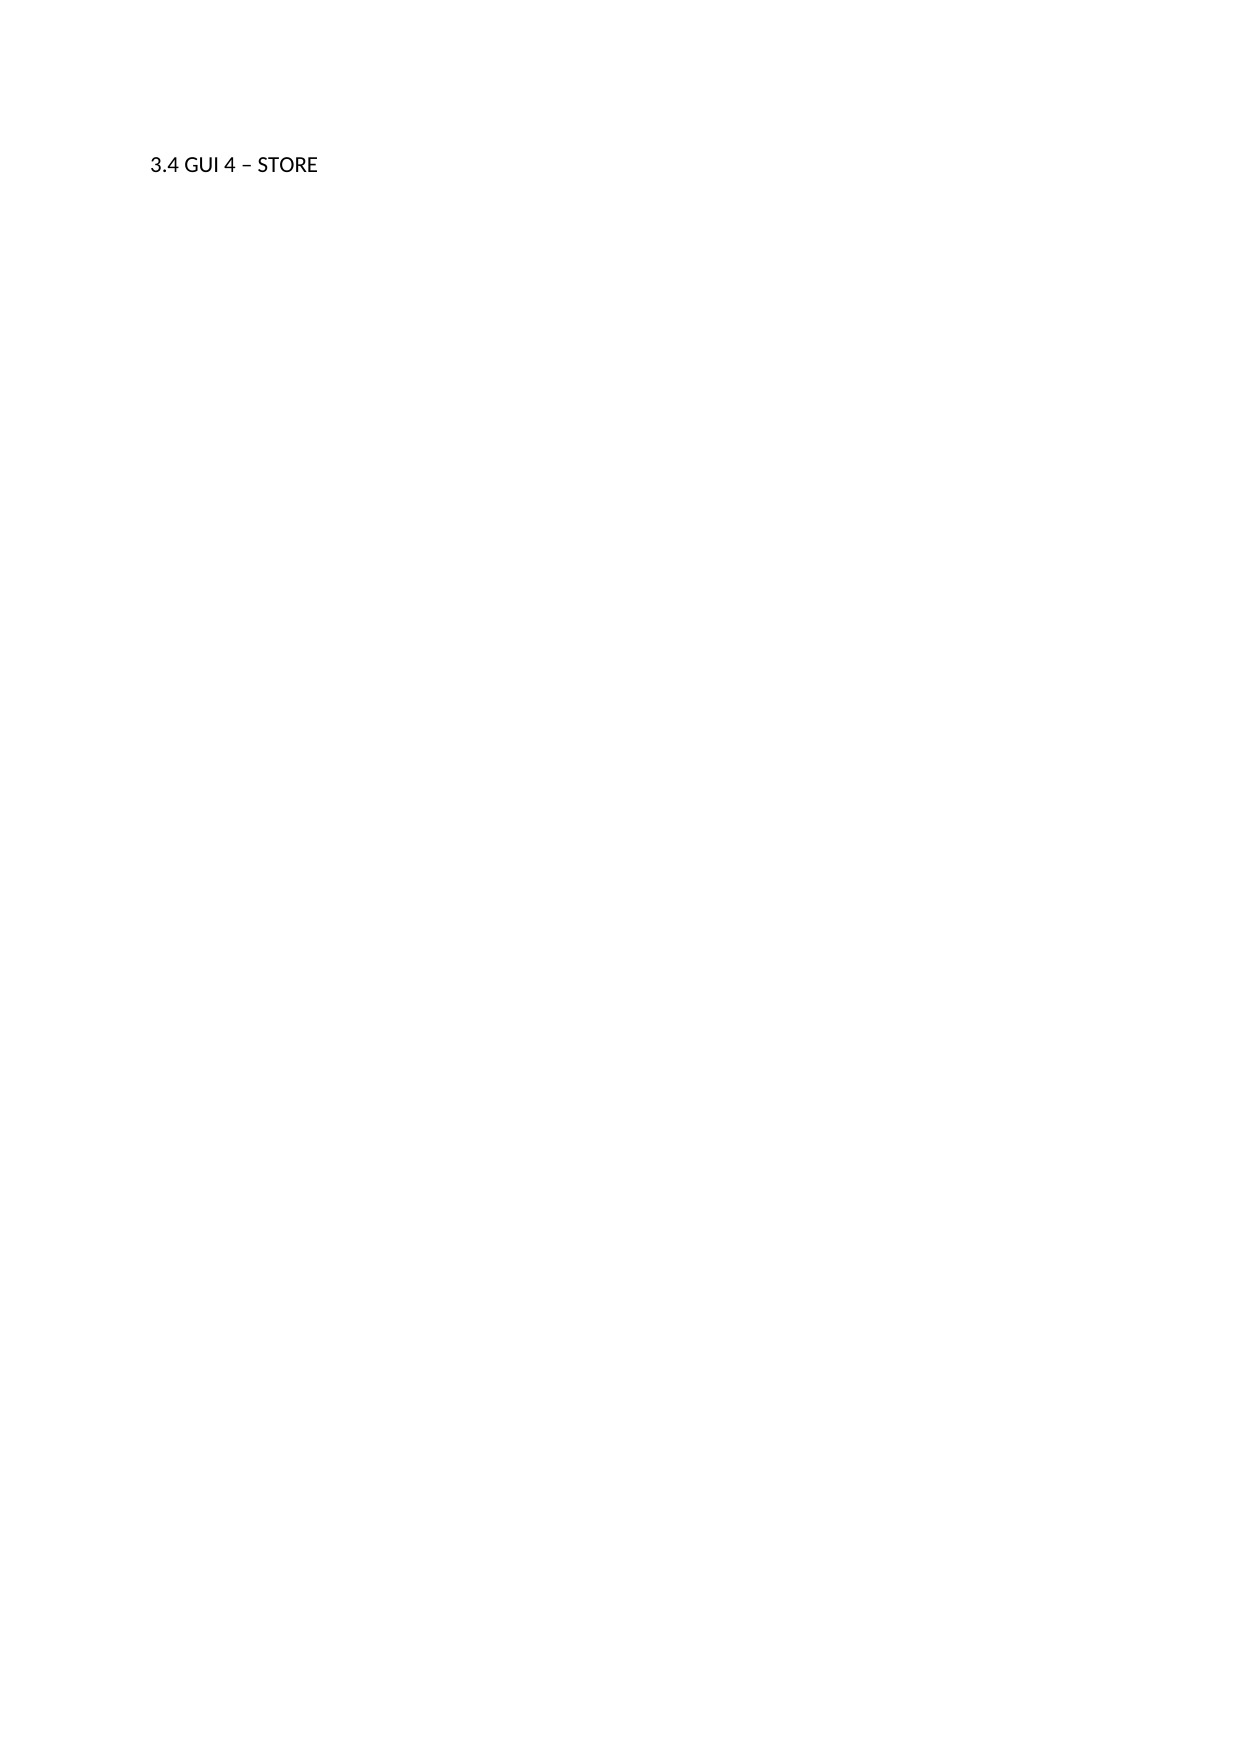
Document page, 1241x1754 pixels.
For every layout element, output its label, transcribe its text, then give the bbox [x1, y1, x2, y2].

text 3.4 GUI 4 – STORE [150, 150, 1090, 178]
